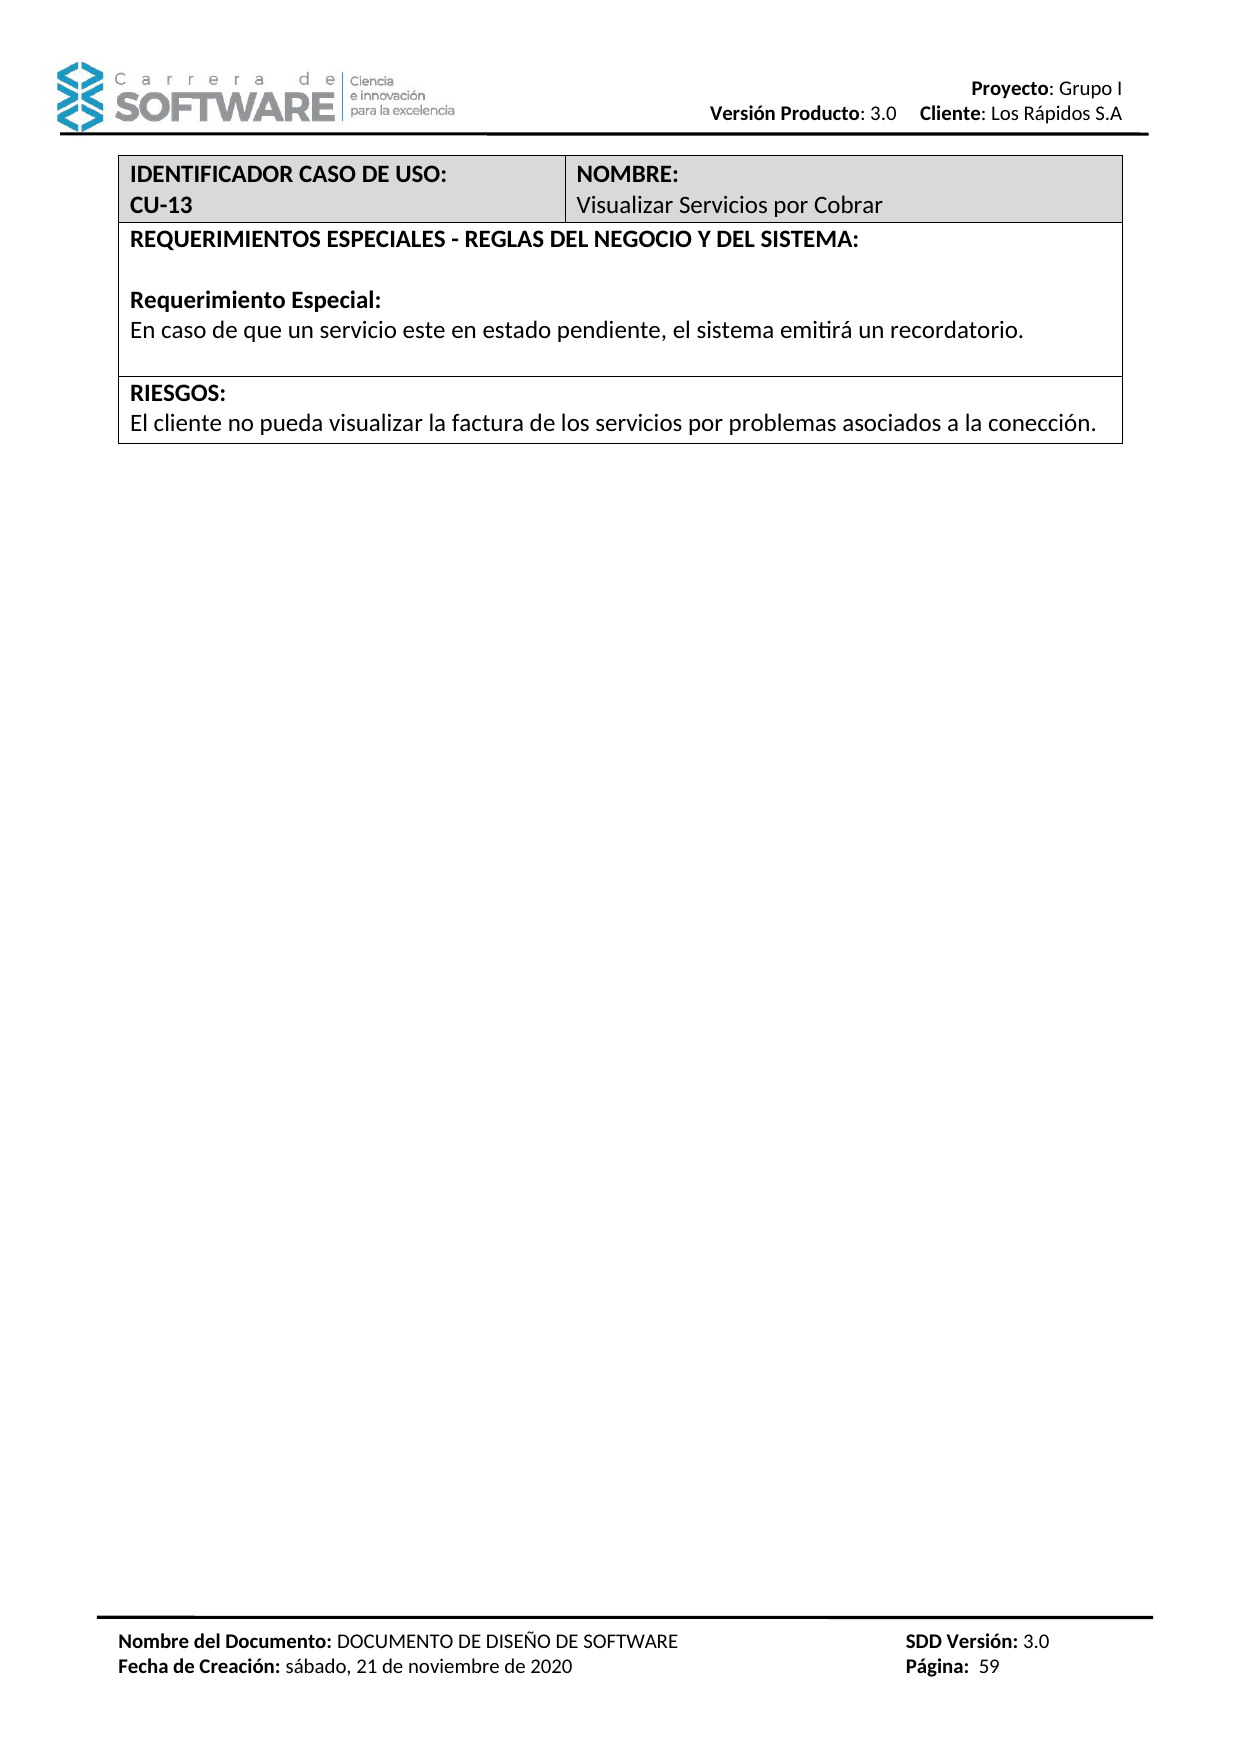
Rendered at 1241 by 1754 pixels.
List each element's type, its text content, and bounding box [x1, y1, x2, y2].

picture [46, 46, 461, 154]
table_header IDENTIFICADOR CASO DE USO: CU-13 [119, 156, 565, 222]
table_cell REQUERIMIENTOS ESPECIALES - REGLAS DEL NEGOCIO Y DEL SISTEMA: Requerimiento Especial: En caso de que un servicio este en estado pendiente, el sistema emitirá un recordatorio. [119, 223, 1122, 376]
table_cell RIESGOS: El cliente no pueda visualizar la factura de los servicios por problemas asociados a la conección. [119, 377, 1122, 443]
table_header NOMBRE: Visualizar Servicios por Cobrar [566, 156, 1122, 222]
